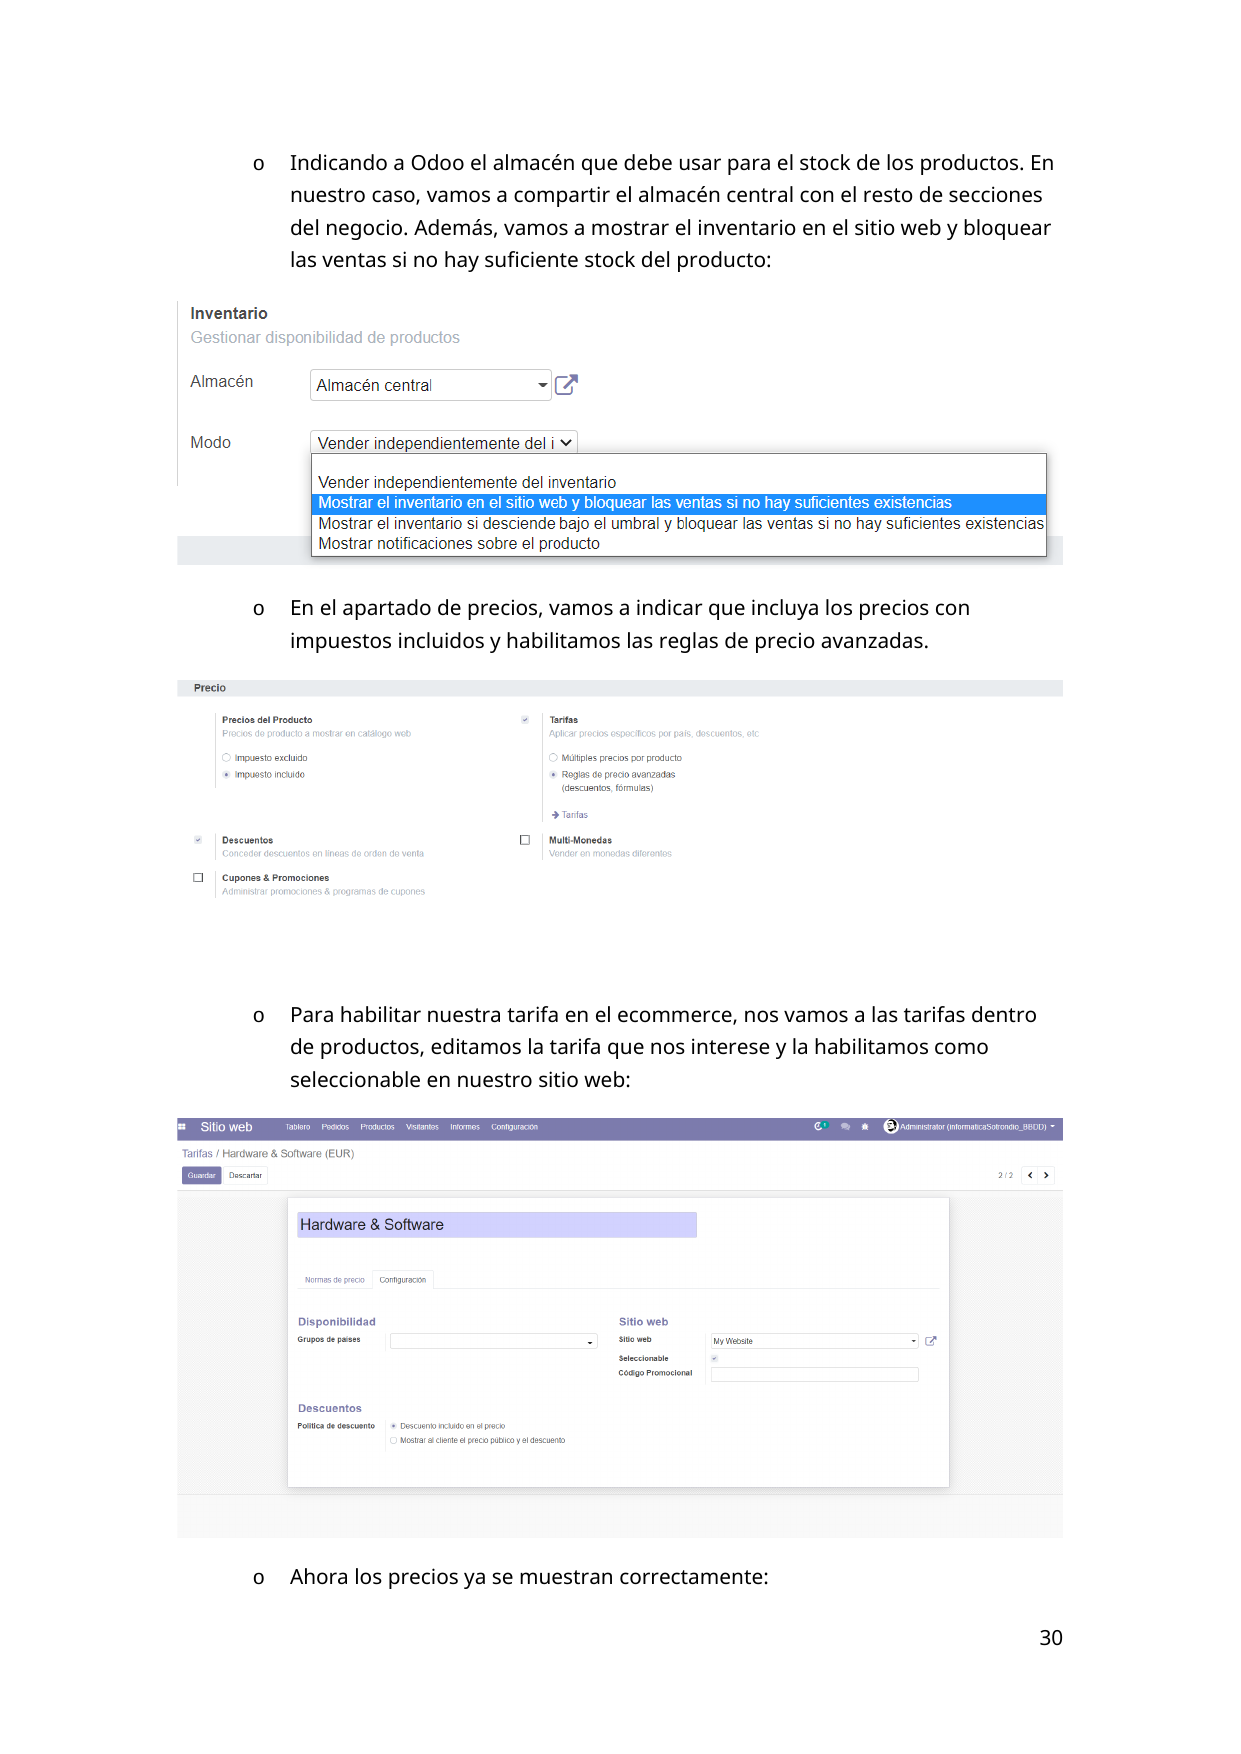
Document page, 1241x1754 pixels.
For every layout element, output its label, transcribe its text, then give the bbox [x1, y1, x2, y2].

picture [177, 679, 1063, 922]
list Ahora los precios ya se muestran correctamente: [252, 1562, 1063, 1591]
list En el apartado de precios, vamos a indicar que incluya los precios con impuestos incluidos y habilitamos las reglas de precio avanzadas. [252, 593, 1063, 654]
list Para habilitar nuestra tarifa en el ecommerce, nos vamos a las tarifas dentro de productos, editamos la tarifa que nos interese y la habilitamos como seleccionable en nuestro sitio web: [252, 1000, 1063, 1093]
list Indicando a Odoo el almacén que debe usar para el stock de los productos. En nuestro caso, vamos a compartir el almacén central con el resto de secciones del negocio. Además, vamos a mostrar el inventario en el sitio web y bloquear las ventas si no hay suficiente stock del producto: [252, 148, 1063, 274]
picture [177, 1118, 1063, 1538]
picture [177, 298, 1063, 569]
